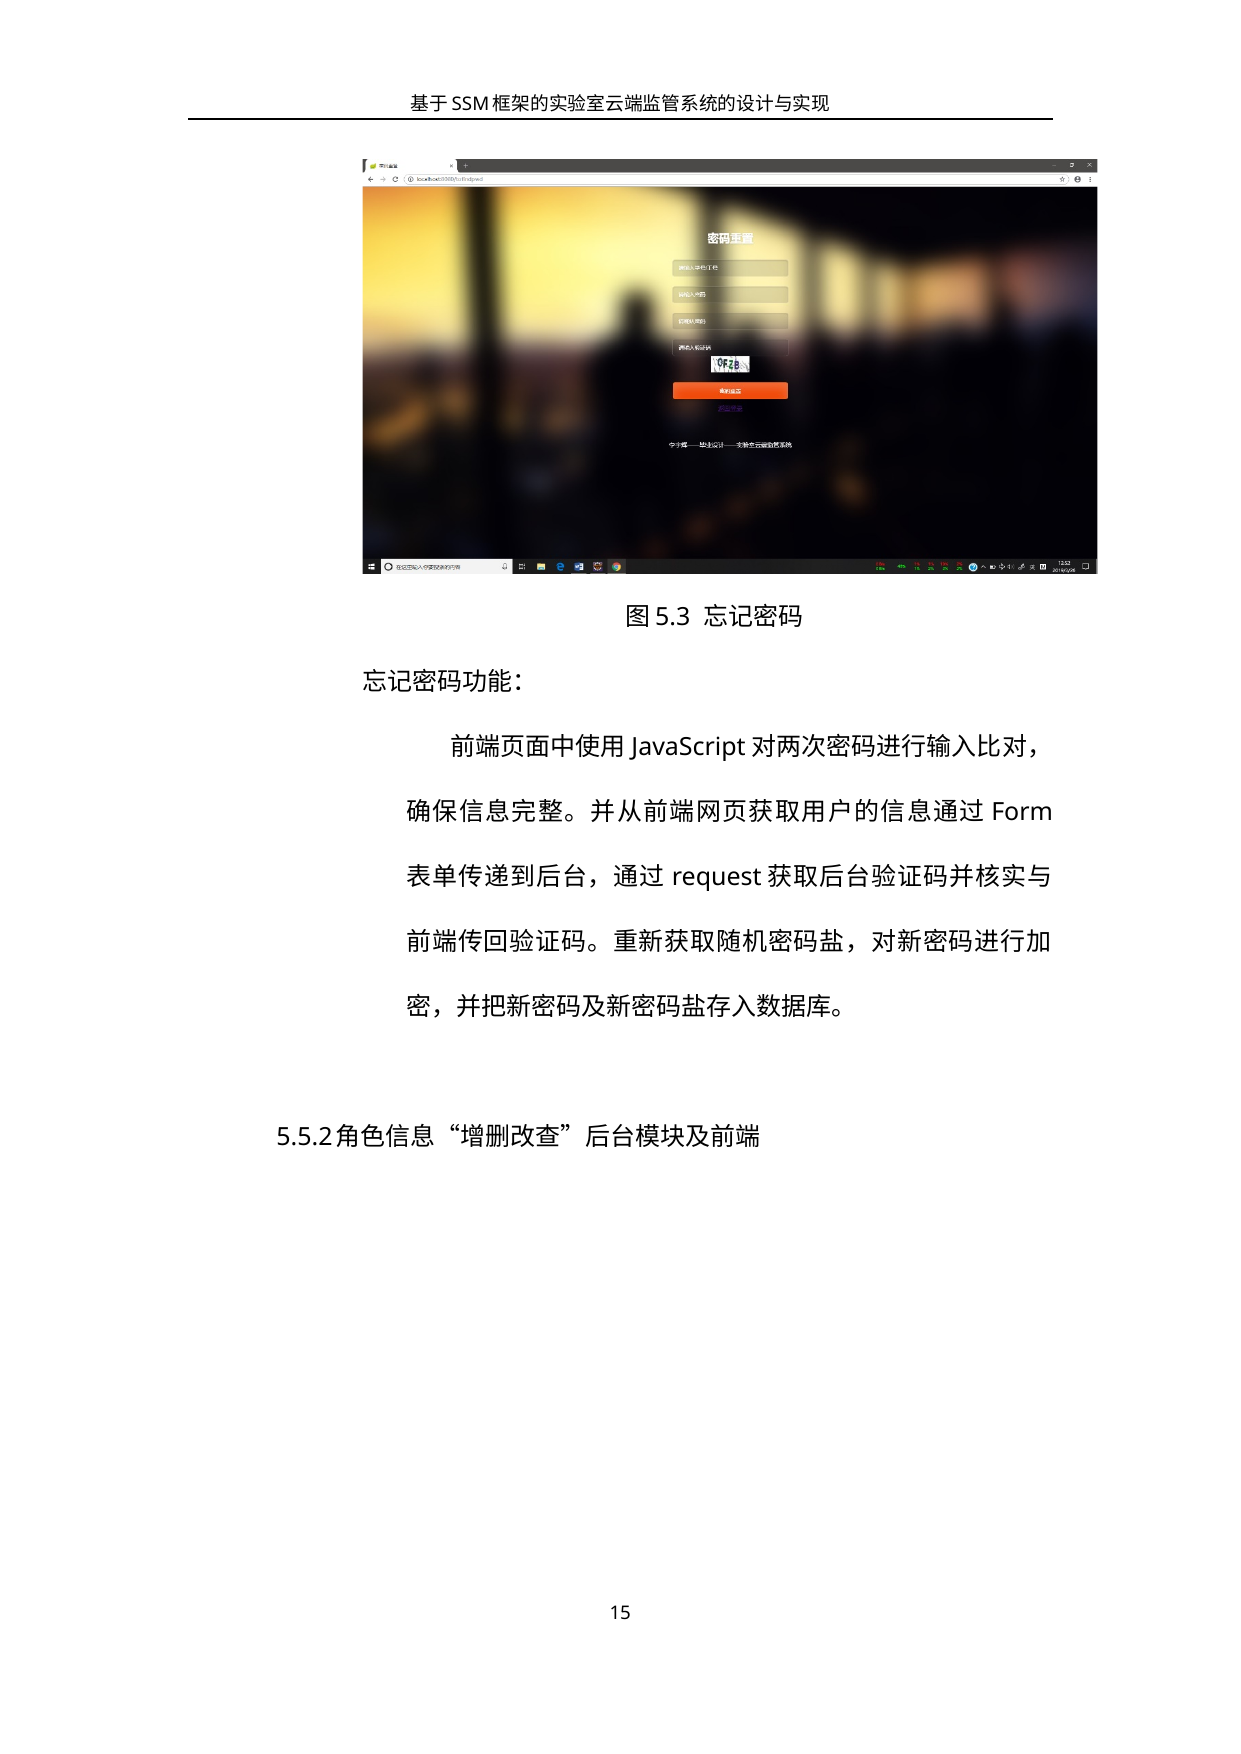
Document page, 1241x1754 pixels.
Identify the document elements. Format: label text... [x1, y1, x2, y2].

text 前端页面中使用JavaScript对两次密码进行输入比对，确保信息完整。并从前端网页获取用户的信息通过Form表单传递到后台，通过request获取后台验证码并核实与前端传回验证码。重新获取随机密码盐，对新密码进行加密，并把新密码及新密码盐存入数据库。 [406, 712, 1053, 1037]
picture [362, 159, 1098, 574]
text 忘记密码功能： [187, 647, 1053, 712]
list 角色信息“增删改查”后台模块及前端 [276, 1102, 1053, 1167]
